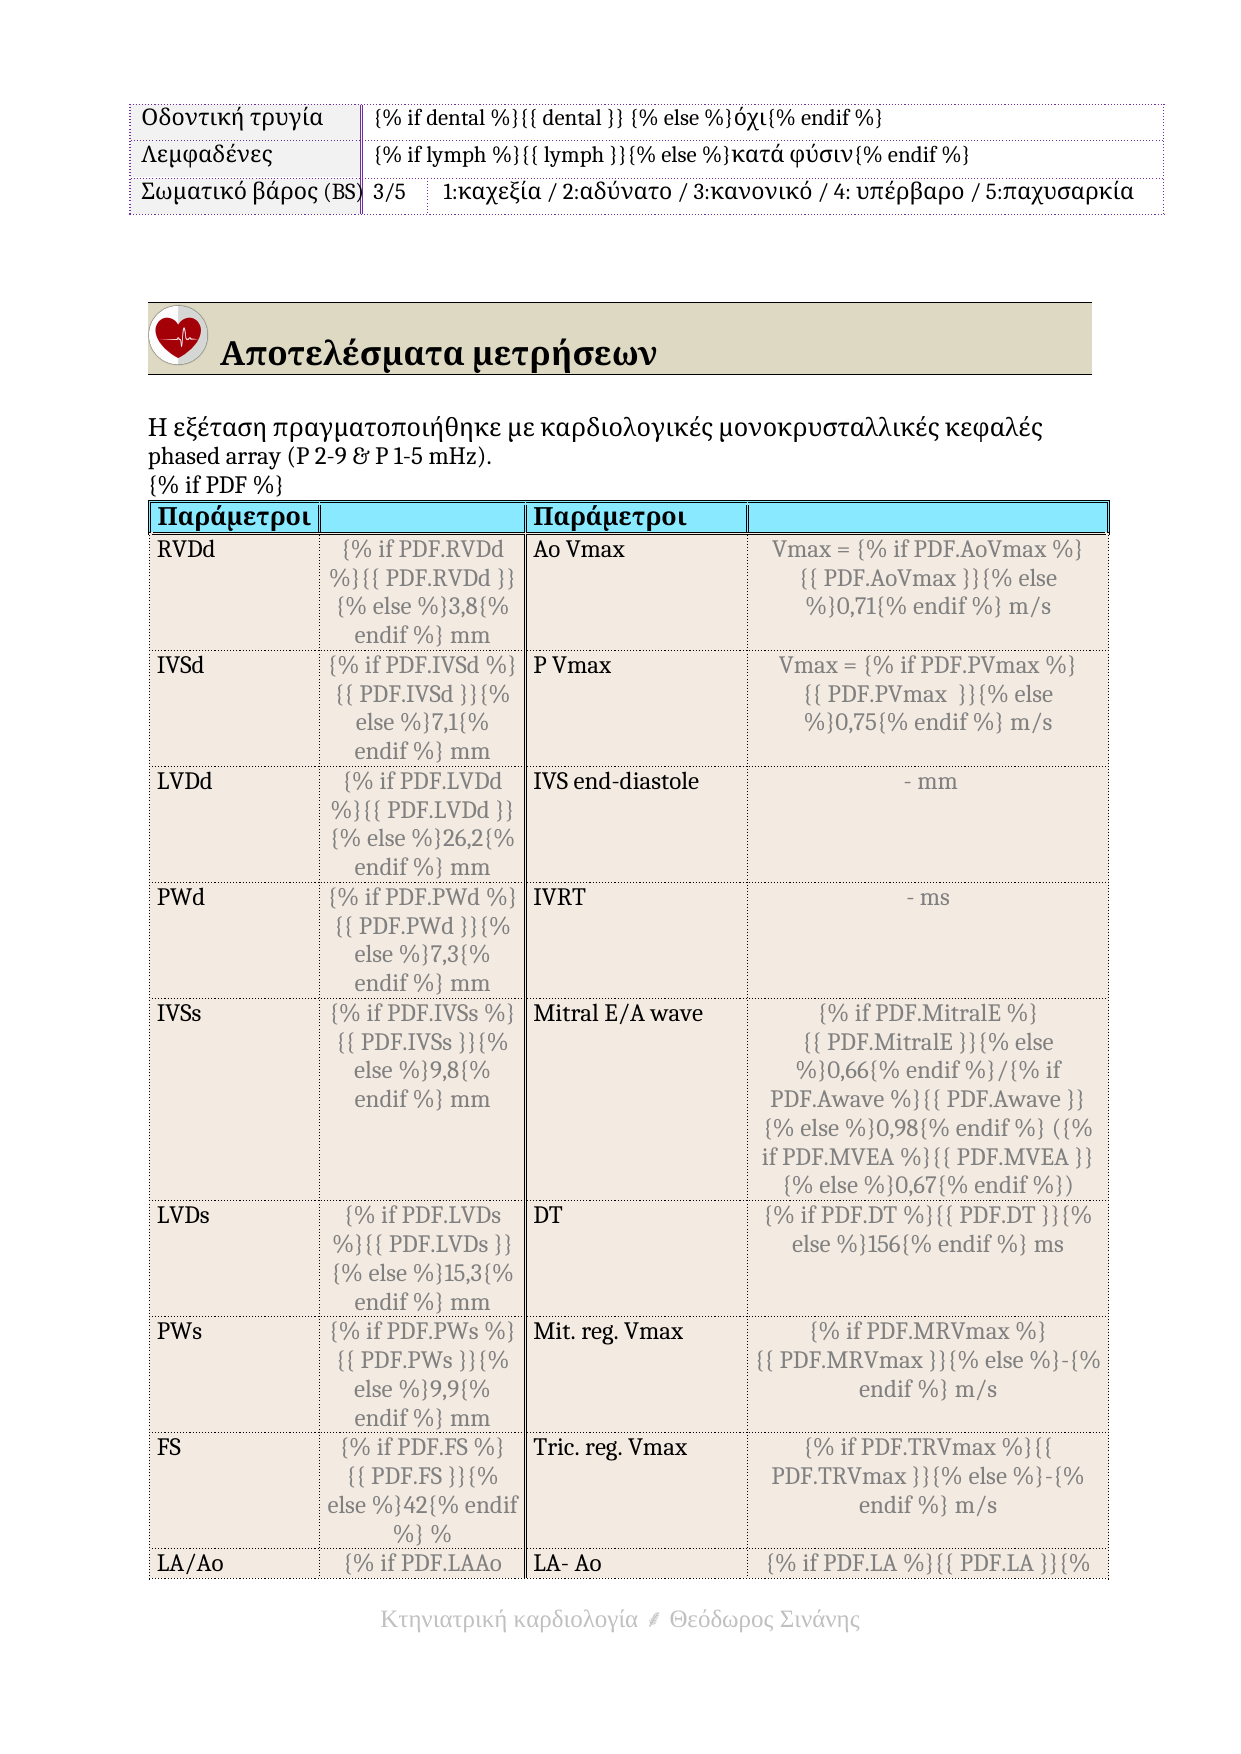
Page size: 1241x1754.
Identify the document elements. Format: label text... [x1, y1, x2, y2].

table_cell IVSs [149, 998, 319, 1200]
table_cell Ao Vmax [527, 535, 747, 650]
table_cell {% if PDF.MRVmax %}{{ PDF.MRVmax }}{% else %}-{% endif %} m/s [747, 1316, 1109, 1432]
table_cell LVDs [149, 1200, 319, 1316]
table_cell IVSd [149, 650, 319, 766]
table_cell IVS end-diastole [527, 766, 747, 882]
table_cell RVDd [149, 532, 319, 650]
table_cell {% if PDF.LVDd %}{{ PDF.LVDd }}{% else %}26,2{% endif %} mm [319, 766, 524, 882]
table_cell IVRT [527, 882, 747, 998]
table_header Παράμετροι [151, 503, 319, 532]
text Αποτελέσματα μετρήσεων [148, 303, 1092, 374]
table_cell DT [527, 1200, 747, 1316]
table_cell Σωματικό βάρος (BS) [130, 178, 360, 214]
table_header [747, 503, 1107, 532]
table_cell {% if PDF.LVDs %}{{ PDF.LVDs }}{% else %}15,3{% endif %} mm [319, 1200, 524, 1316]
table_cell P Vmax [527, 650, 747, 766]
table_header [319, 501, 526, 532]
table_cell Tric. reg. Vmax [527, 1432, 747, 1548]
picture [147, 304, 209, 366]
table_cell {% if PDF.MitralE %}{{ PDF.MitralE }}{% else %}0,66{% endif %}/{% if PDF.Awave %}{{ PDF.Awave }}{% else %}0,98{% endif %} ({% if PDF.MVEA %}{{ PDF.MVEA }}{% else %}0,67{% endif %}) [747, 998, 1109, 1200]
table_cell {% if PDF.RVDd %}{{ PDF.RVDd }}{% else %}3,8{% endif %} mm [319, 535, 524, 650]
table_cell 3/5 [363, 178, 427, 214]
table_cell - mm [747, 766, 1109, 882]
table_cell {% if PDF.FS %}{{ PDF.FS }}{% else %}42{% endif %} % [319, 1432, 524, 1548]
table_cell LA/Ao [149, 1548, 319, 1578]
text Η εξέταση πραγματοποιήθηκε με καρδιολογικές μονοκρυσταλλικές κεφαλές phased array (P 2-9 & P 1-5 mHz). [148, 413, 1092, 471]
table_cell {% if PDF.IVSs %}{{ PDF.IVSs }}{% else %}9,8{% endif %} mm [319, 998, 524, 1200]
table_cell Mitral E/A wave [527, 998, 747, 1200]
table_cell LVDd [149, 766, 319, 882]
table_header Παράμετροι [526, 503, 747, 532]
table_cell FS [149, 1432, 319, 1548]
table_cell Vmax = {% if PDF.PVmax %}{{ PDF.PVmax }}{% else %}0,75{% endif %} m/s [747, 650, 1109, 766]
table_cell {% if PDF.PWd %}{{ PDF.PWd }}{% else %}7,3{% endif %} mm [319, 882, 524, 998]
table_cell Vmax = {% if PDF.AoVmax %}{{ PDF.AoVmax }}{% else %}0,71{% endif %} m/s [747, 532, 1109, 650]
table_cell Λεμφαδένες [130, 140, 360, 177]
table_cell - ms [747, 882, 1109, 998]
table_cell {% if dental %}{{ dental }} {% else %}όχι{% endif %} [363, 104, 1163, 140]
table_cell Mit. reg. Vmax [527, 1316, 747, 1432]
text {% if PDF %} [148, 471, 1092, 500]
table_cell Οδοντική τρυγία [130, 104, 360, 140]
table_cell LA- Ao [527, 1548, 747, 1578]
table_cell {% if PDF.TRVmax %}{{ PDF.TRVmax }}{% else %}-{% endif %} m/s [747, 1432, 1109, 1548]
table_cell PWs [149, 1316, 319, 1432]
table_cell {% if PDF.PWs %}{{ PDF.PWs }}{% else %}9,9{% endif %} mm [319, 1316, 524, 1432]
table_cell {% if PDF.DT %}{{ PDF.DT }}{% else %}156{% endif %} ms [747, 1200, 1109, 1316]
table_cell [747, 1548, 1109, 1578]
table_cell PWd [149, 882, 319, 998]
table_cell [319, 1548, 524, 1578]
table_cell {% if lymph %}{{ lymph }}{% else %}κατά φύσιν{% endif %} [363, 140, 1163, 177]
table_cell 1:καχεξία / 2:αδύνατο / 3:κανονικό / 4: υπέρβαρο / 5:παχυσαρκία [427, 178, 1163, 214]
table_cell {% if PDF.IVSd %}{{ PDF.IVSd }}{% else %}7,1{% endif %} mm [319, 650, 524, 766]
